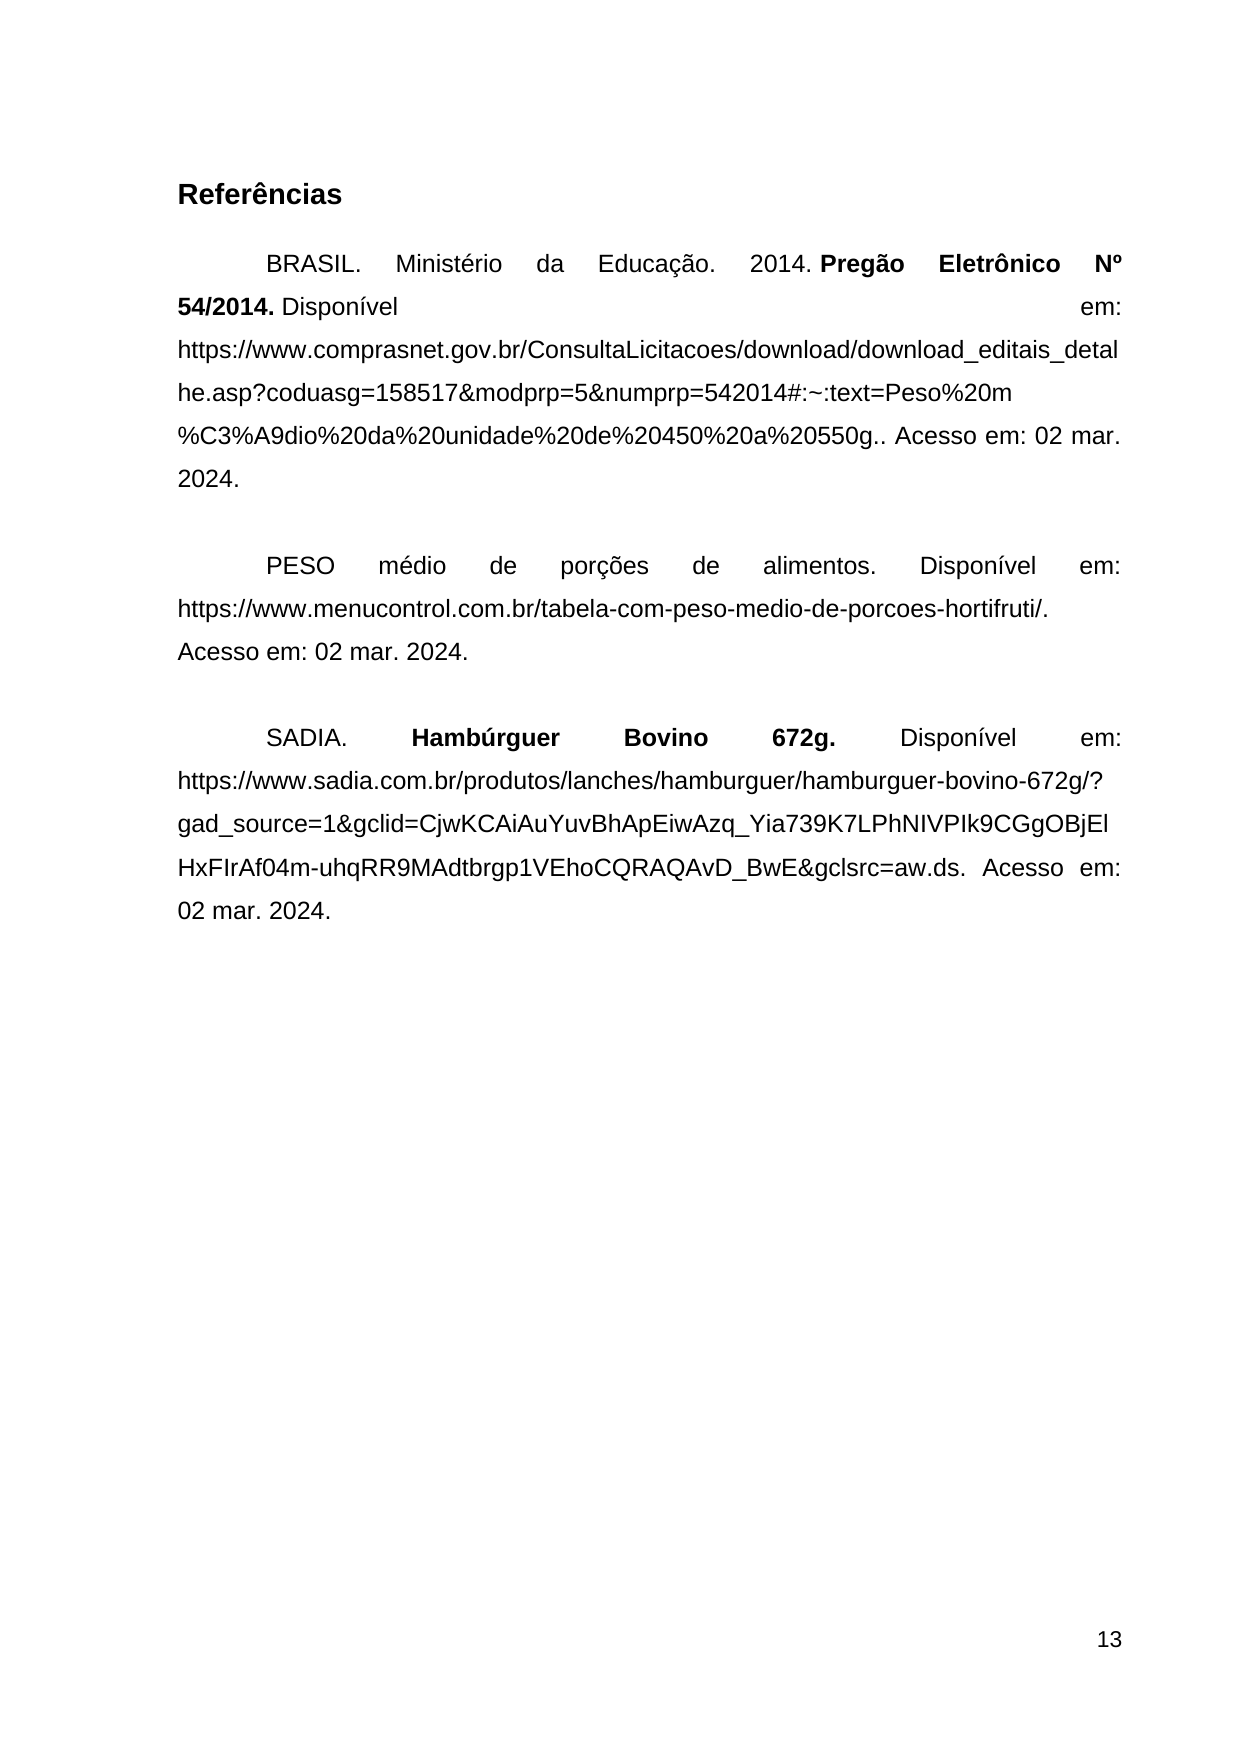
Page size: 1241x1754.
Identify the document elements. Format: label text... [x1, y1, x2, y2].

text PESO médio de porções de alimentos. Disponível em: https://www.menucontrol.com.br/tabela-com-peso-medio-de-porcoes-hortifruti/. Acesso em: 02 mar. 2024. [177, 551, 1122, 666]
text BRASIL. Ministério da Educação. 2014. Pregão Eletrônico Nº 54/2014. Disponível em: https://www.comprasnet.gov.br/ConsultaLicitacoes/download/download_editais_detalhe.asp?coduasg=158517&modprp=5&numprp=542014#:~:text=Peso%20m%C3%A9dio%20da%20unidade%20de%20450%20a%20550g.. Acesso em: 02 mar. 2024. [177, 249, 1122, 493]
text Referências [177, 177, 1122, 211]
text SADIA. Hambúrguer Bovino 672g. Disponível em: https://www.sadia.com.br/produtos/lanches/hamburguer/hamburguer-bovino-672g/?gad_source=1&gclid=CjwKCAiAuYuvBhApEiwAzq_Yia739K7LPhNIVPIk9CGgOBjElHxFIrAf04m-uhqRR9MAdtbrgp1VEhoCQRAQAvD_BwE&gclsrc=aw.ds. Acesso em: 02 mar. 2024. [177, 723, 1122, 924]
